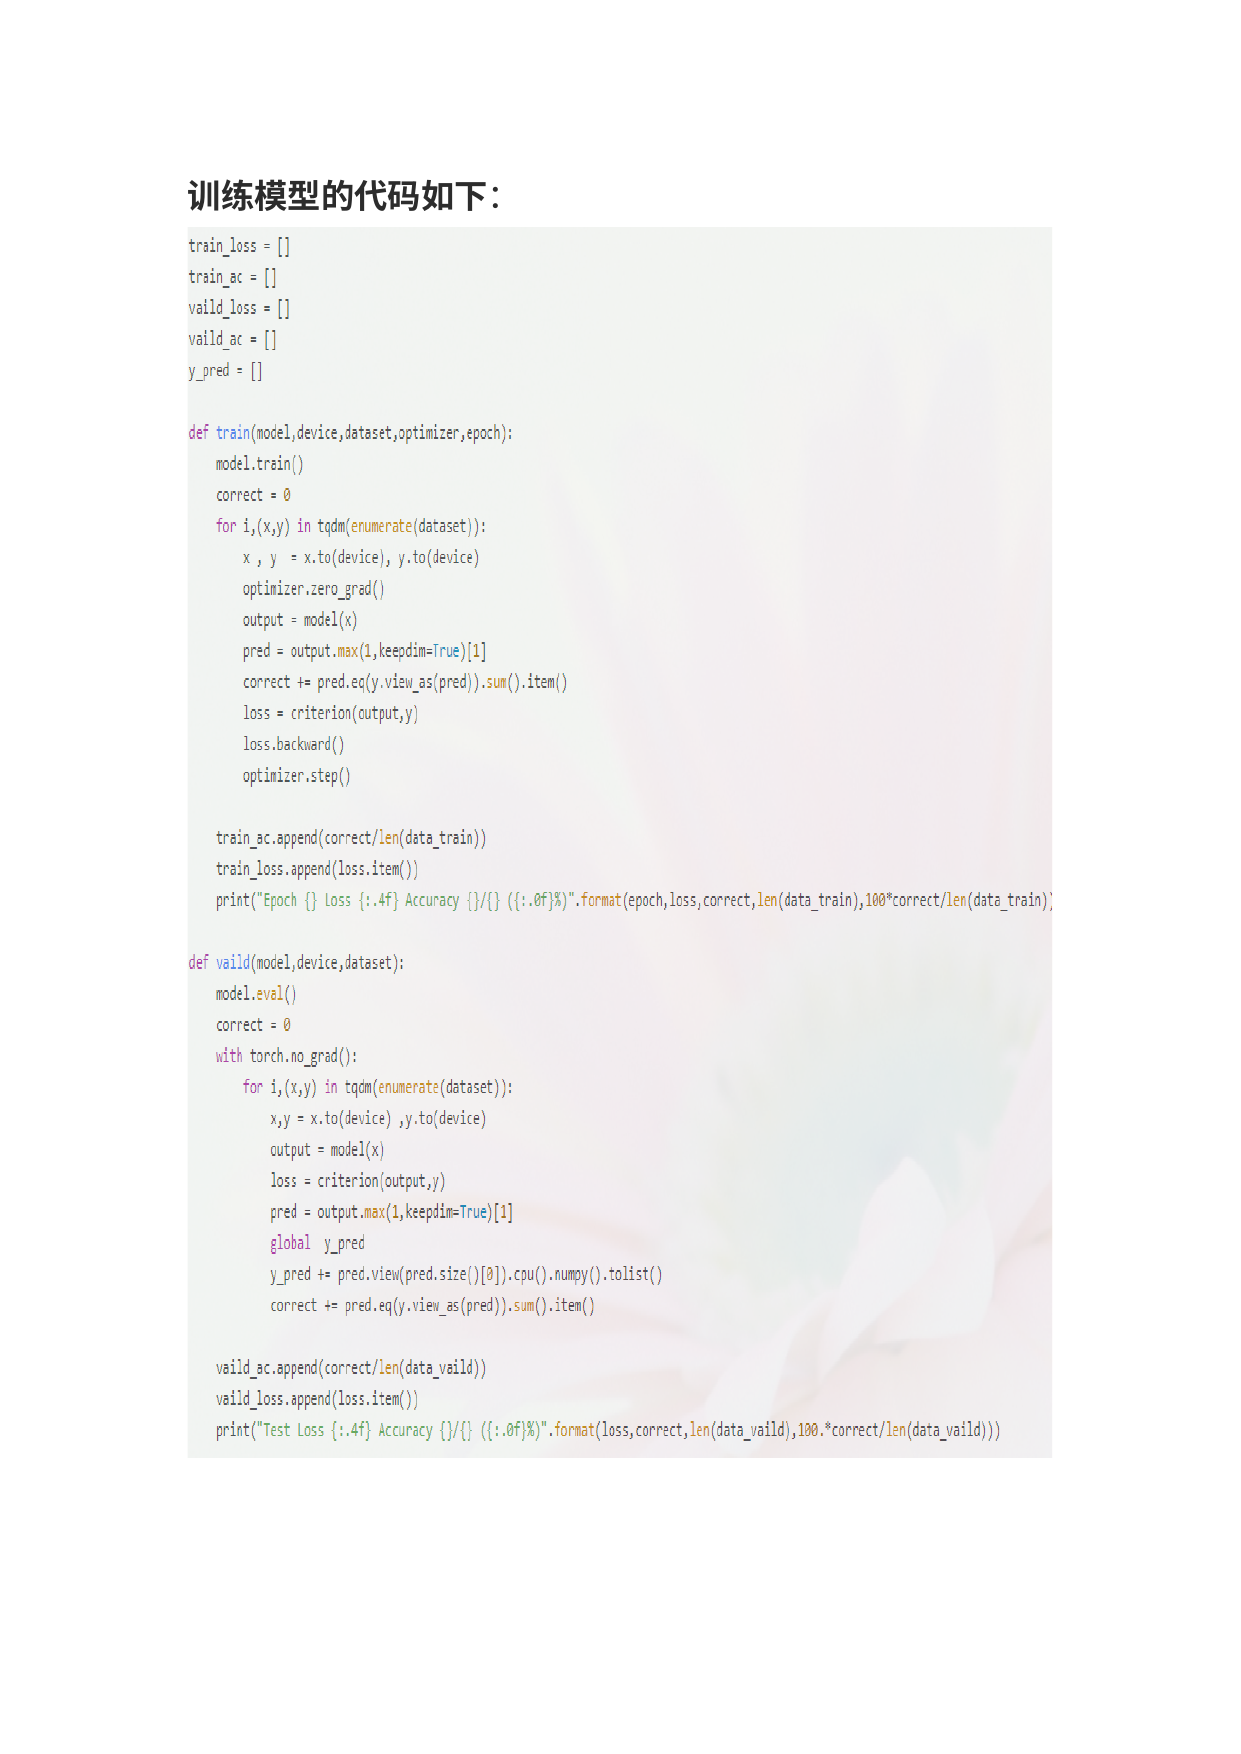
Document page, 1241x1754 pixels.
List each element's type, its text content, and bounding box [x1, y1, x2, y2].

text 训练模型的代码如下： [187, 162, 1053, 227]
picture [187, 227, 1053, 1458]
